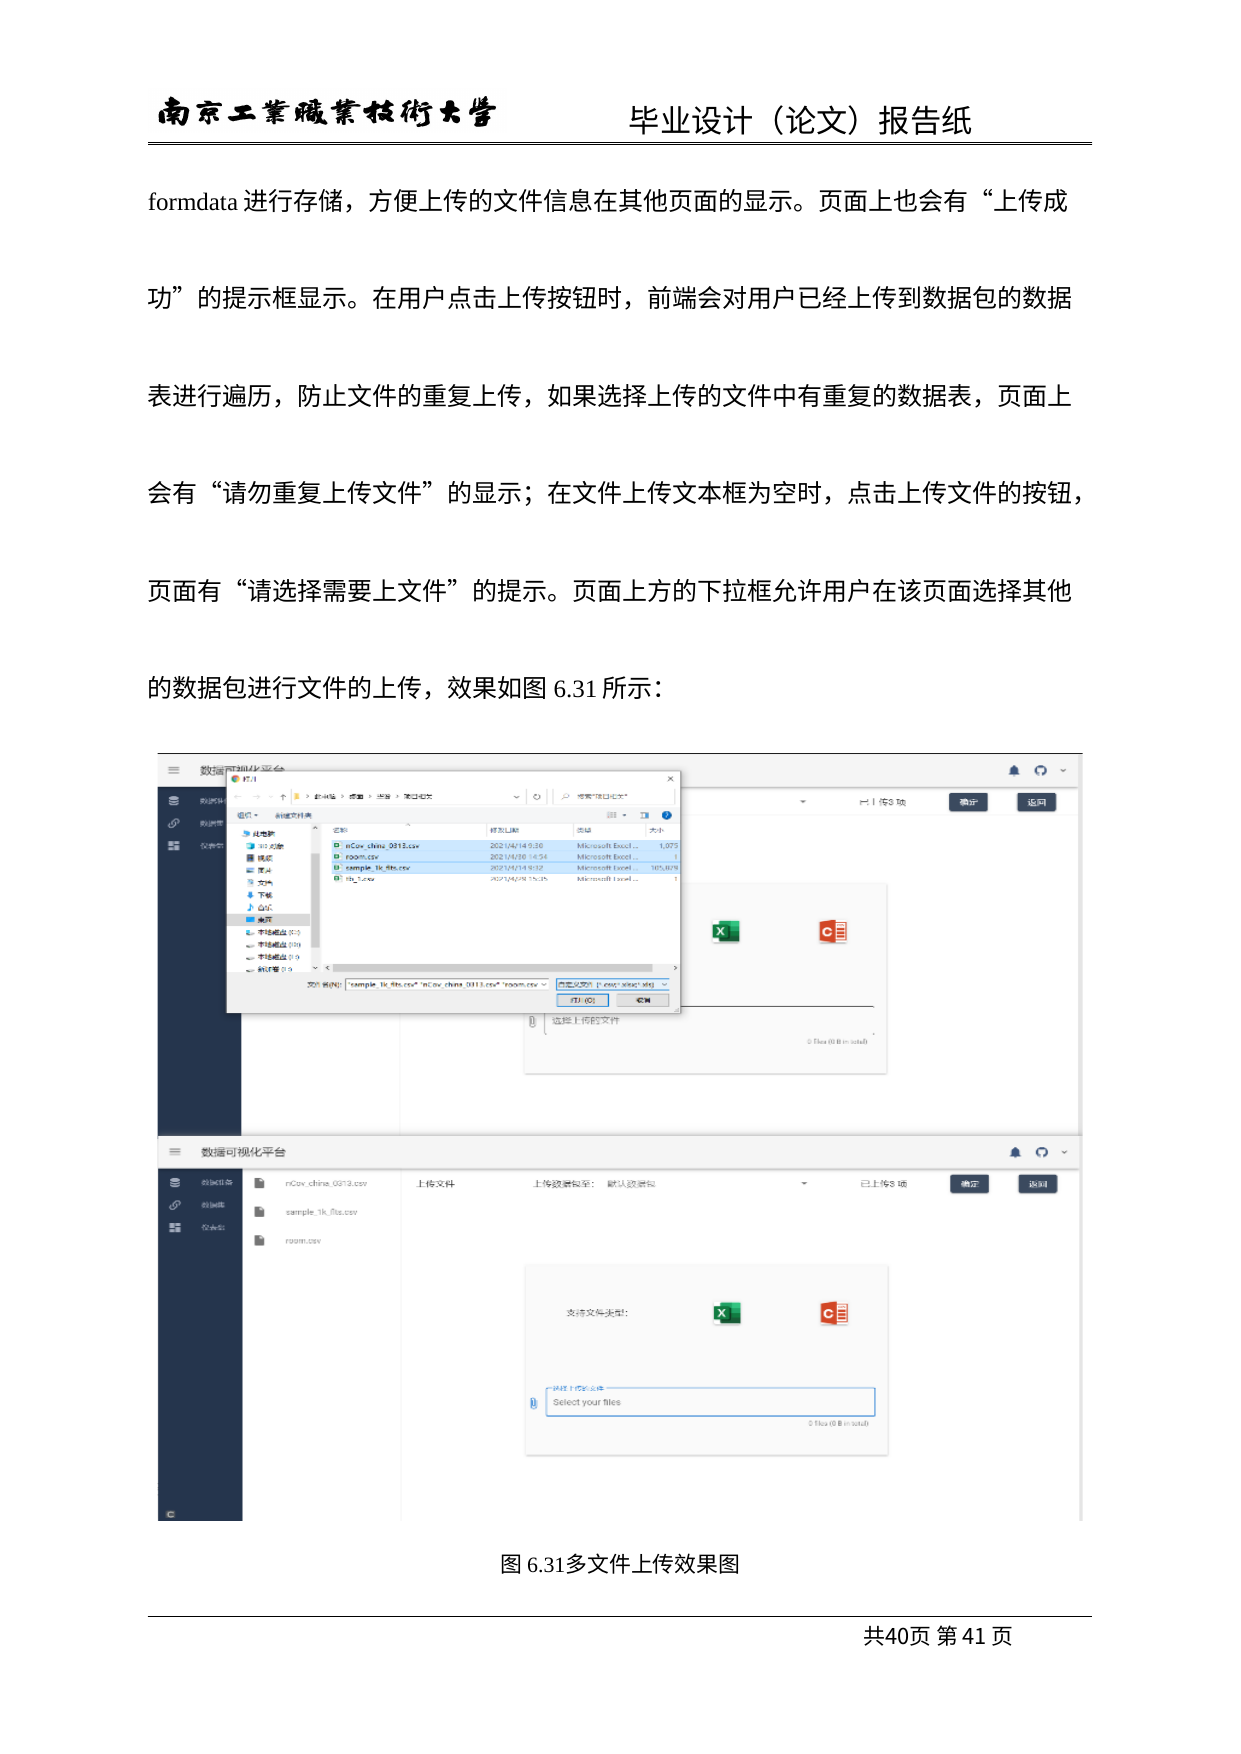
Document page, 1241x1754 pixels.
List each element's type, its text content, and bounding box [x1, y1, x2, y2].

picture [147, 88, 507, 133]
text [148, 167, 1092, 719]
picture [157, 753, 1083, 1521]
